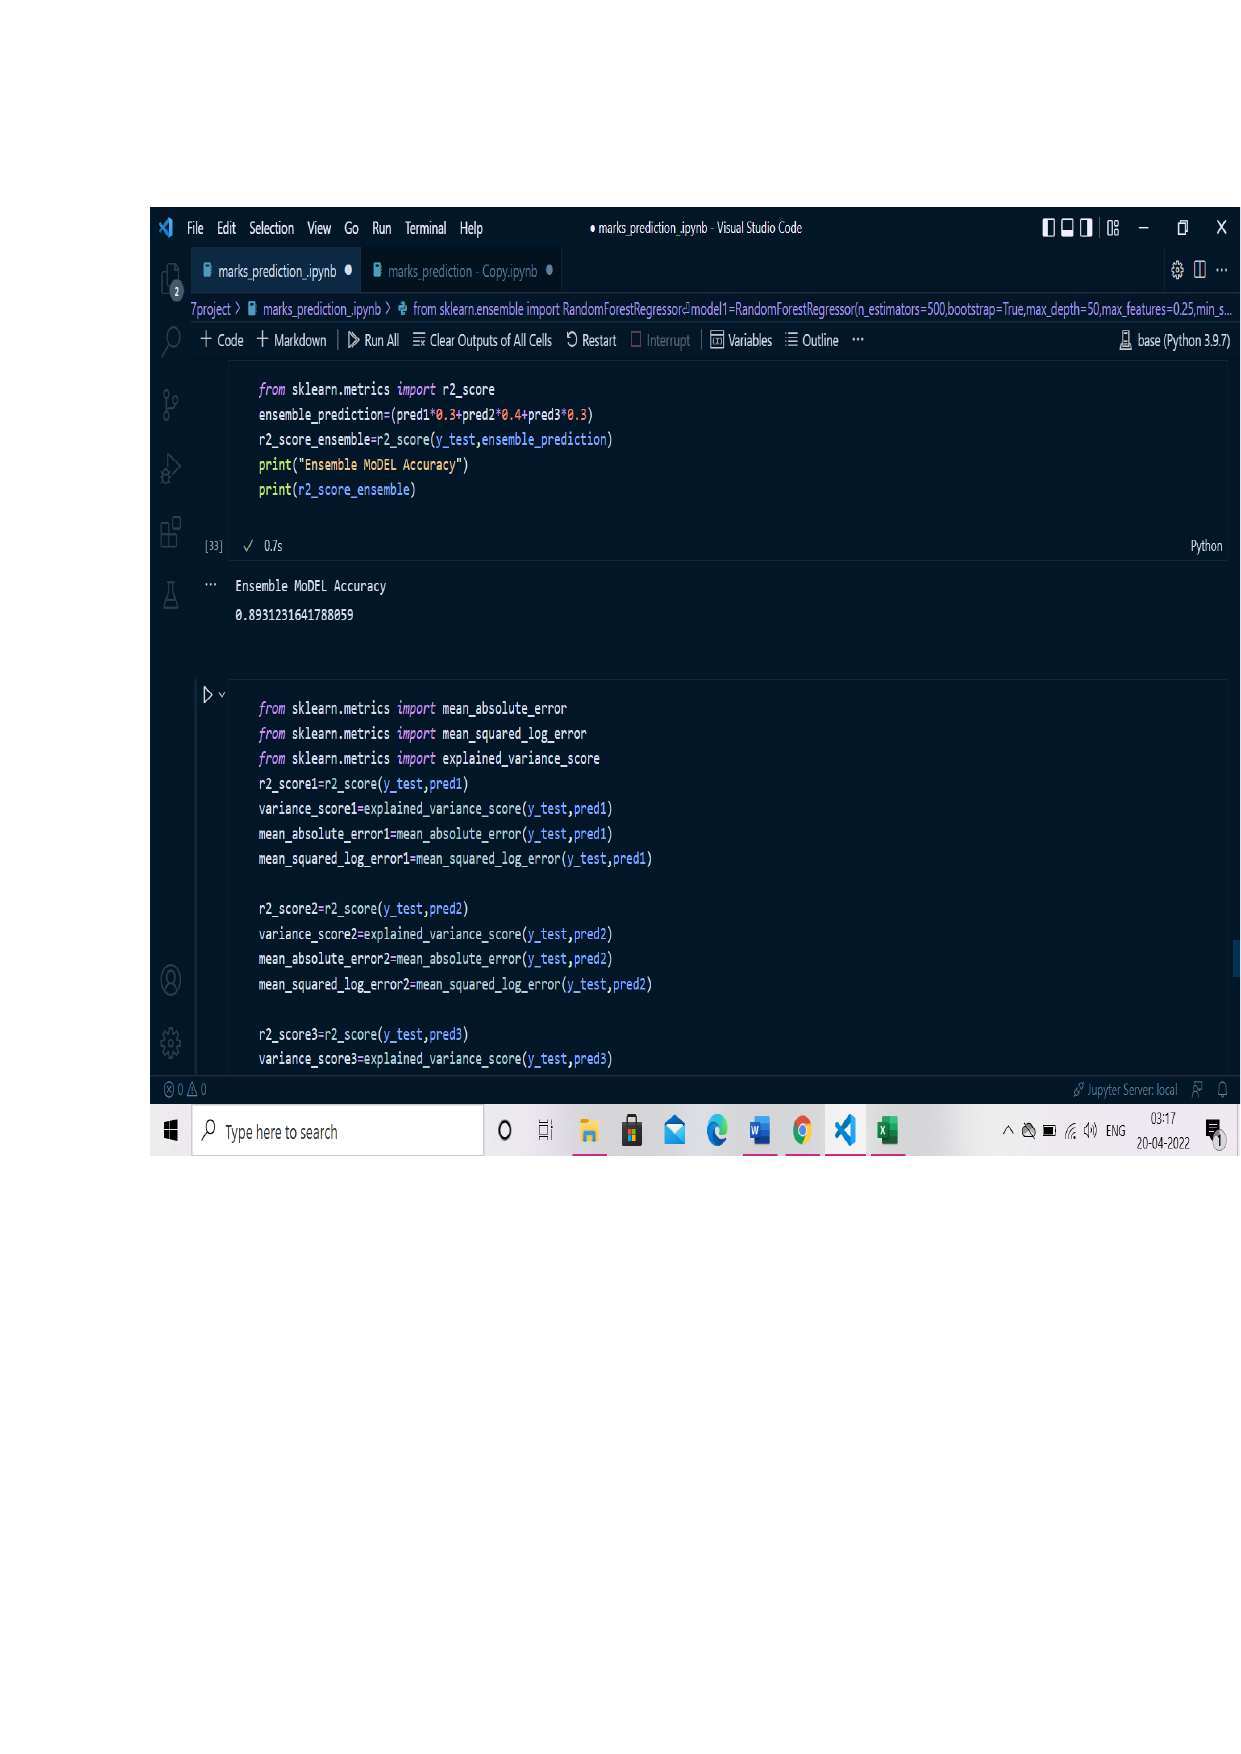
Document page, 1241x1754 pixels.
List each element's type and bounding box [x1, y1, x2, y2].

picture [150, 207, 1241, 1156]
